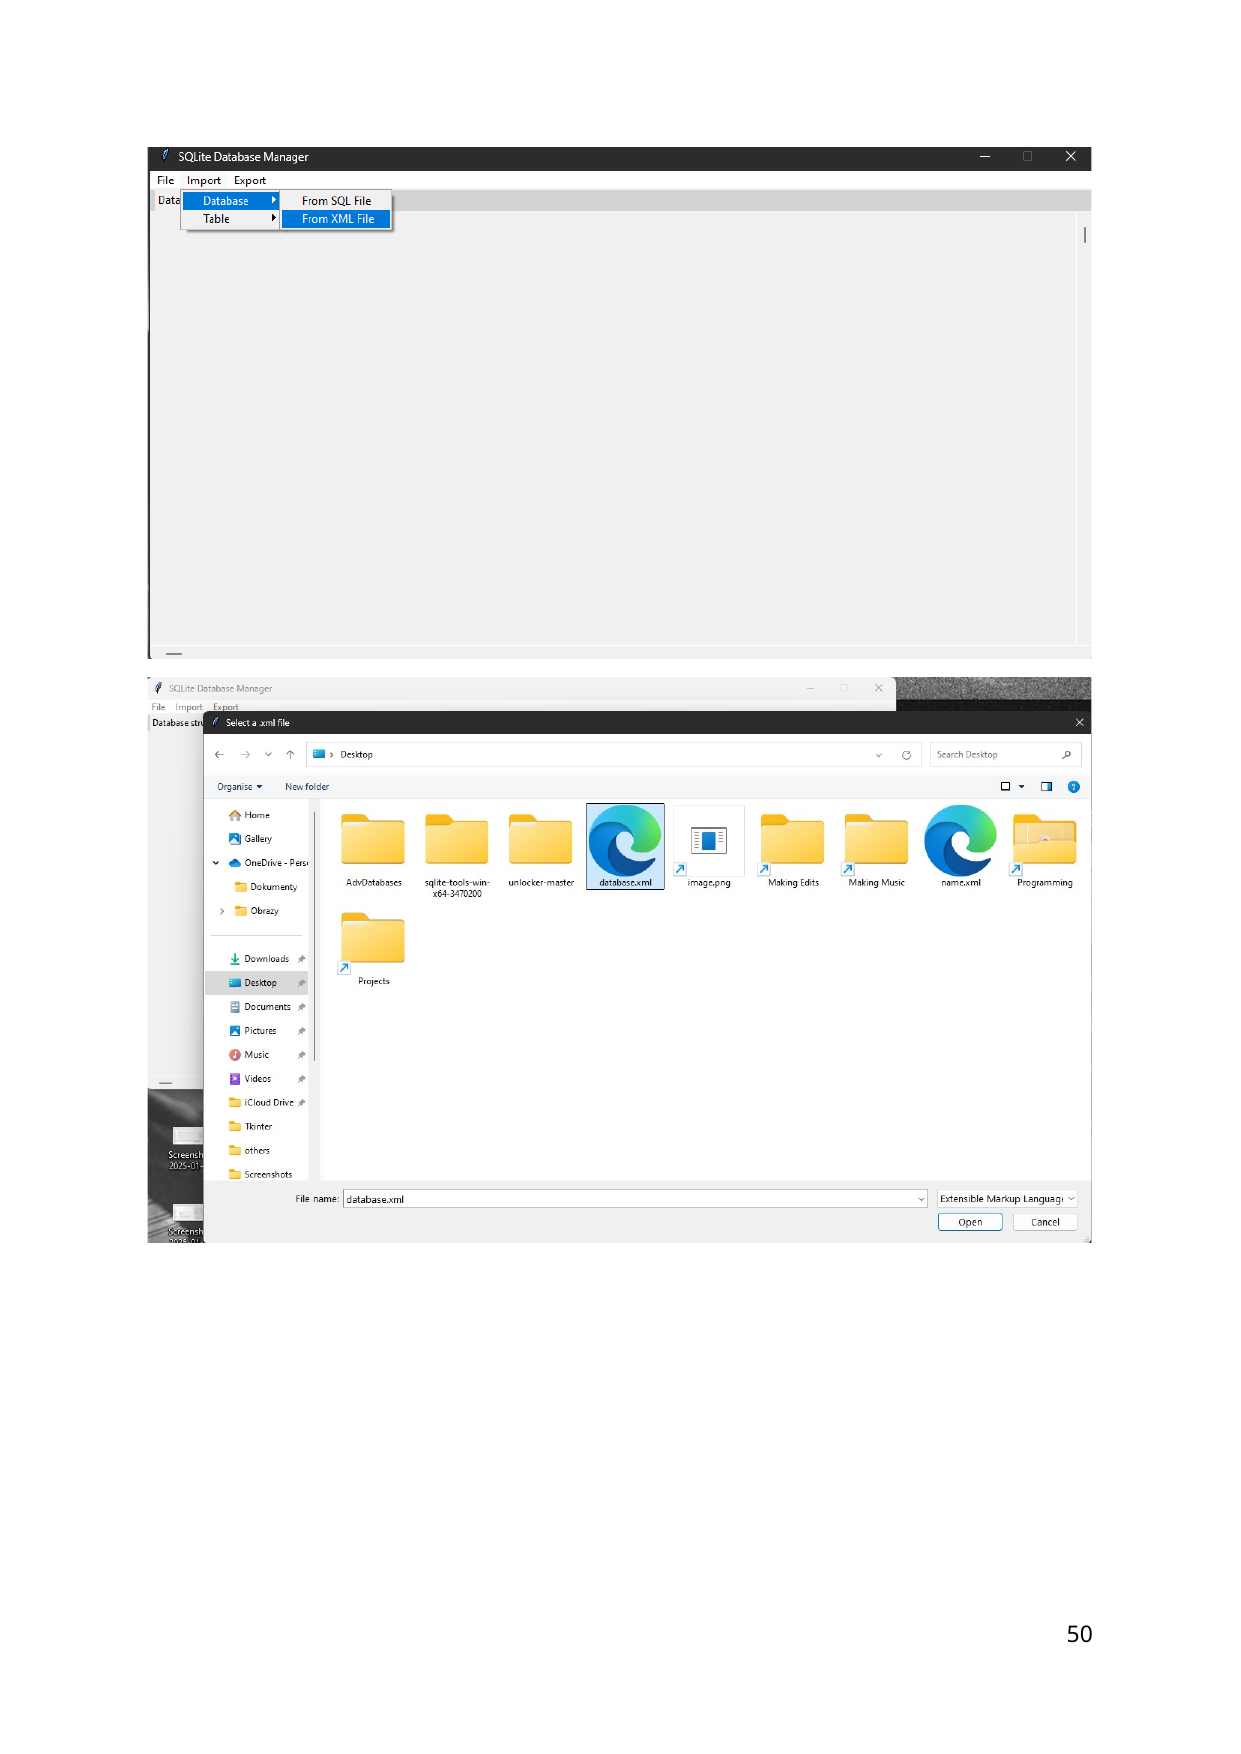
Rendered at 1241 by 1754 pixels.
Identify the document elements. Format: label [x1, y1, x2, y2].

picture [147, 147, 1092, 659]
picture [147, 677, 1092, 1243]
